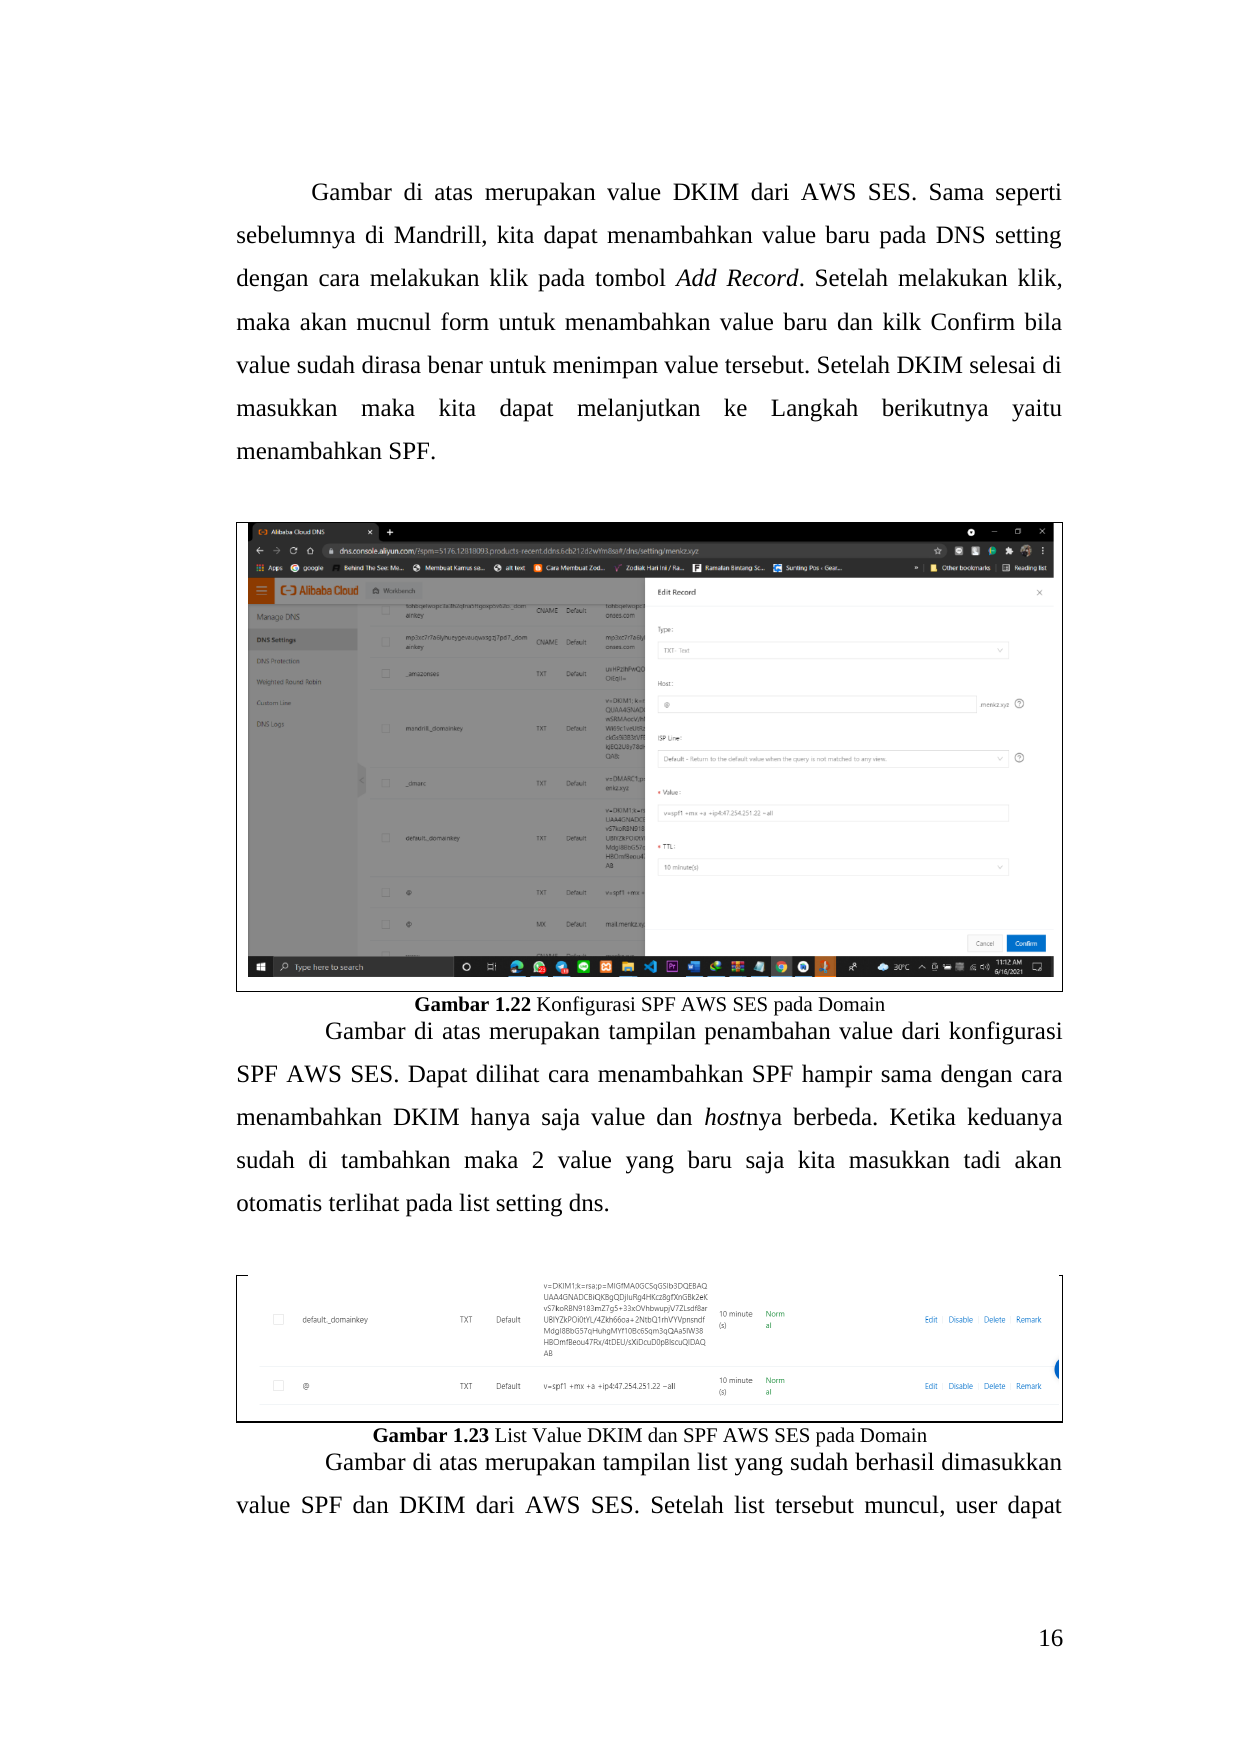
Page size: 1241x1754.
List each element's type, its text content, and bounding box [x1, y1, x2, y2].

picture [248, 1275, 1059, 1408]
text Gambar 1.23 List Value DKIM dan SPF AWS SES pada Domain [236, 1423, 1063, 1447]
table_header [237, 523, 1062, 991]
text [236, 1447, 1063, 1518]
picture [248, 523, 1054, 977]
text Gambar 1.22 Konfigurasi SPF AWS SES pada Domain [236, 992, 1063, 1016]
table_header [237, 1276, 1062, 1421]
text Gambar di atas merupakan value DKIM dari AWS SES. Sama seperti sebelumnya di Mandrill, kita dapat menambahkan value baru pada DNS setting dengan cara melakukan klik pada tombol Add Record. Setelah melakukan klik, maka akan mucnul form untuk menambahkan value baru dan kilk Confirm bila value sudah dirasa benar untuk menimpan value tersebut. Setelah DKIM selesai di masukkan maka kita dapat melanjutkan ke Langkah berikutnya yaitu menambahkan SPF. [236, 177, 1063, 465]
text Gambar di atas merupakan tampilan penambahan value dari konfigurasi SPF AWS SES. Dapat dilihat cara menambahkan SPF hampir sama dengan cara menambahkan DKIM hanya saja value dan hostnya berbeda. Ketika keduanya sudah di tambahkan maka 2 value yang baru saja kita masukkan tadi akan otomatis terlihat pada list setting dns. [236, 1016, 1063, 1217]
